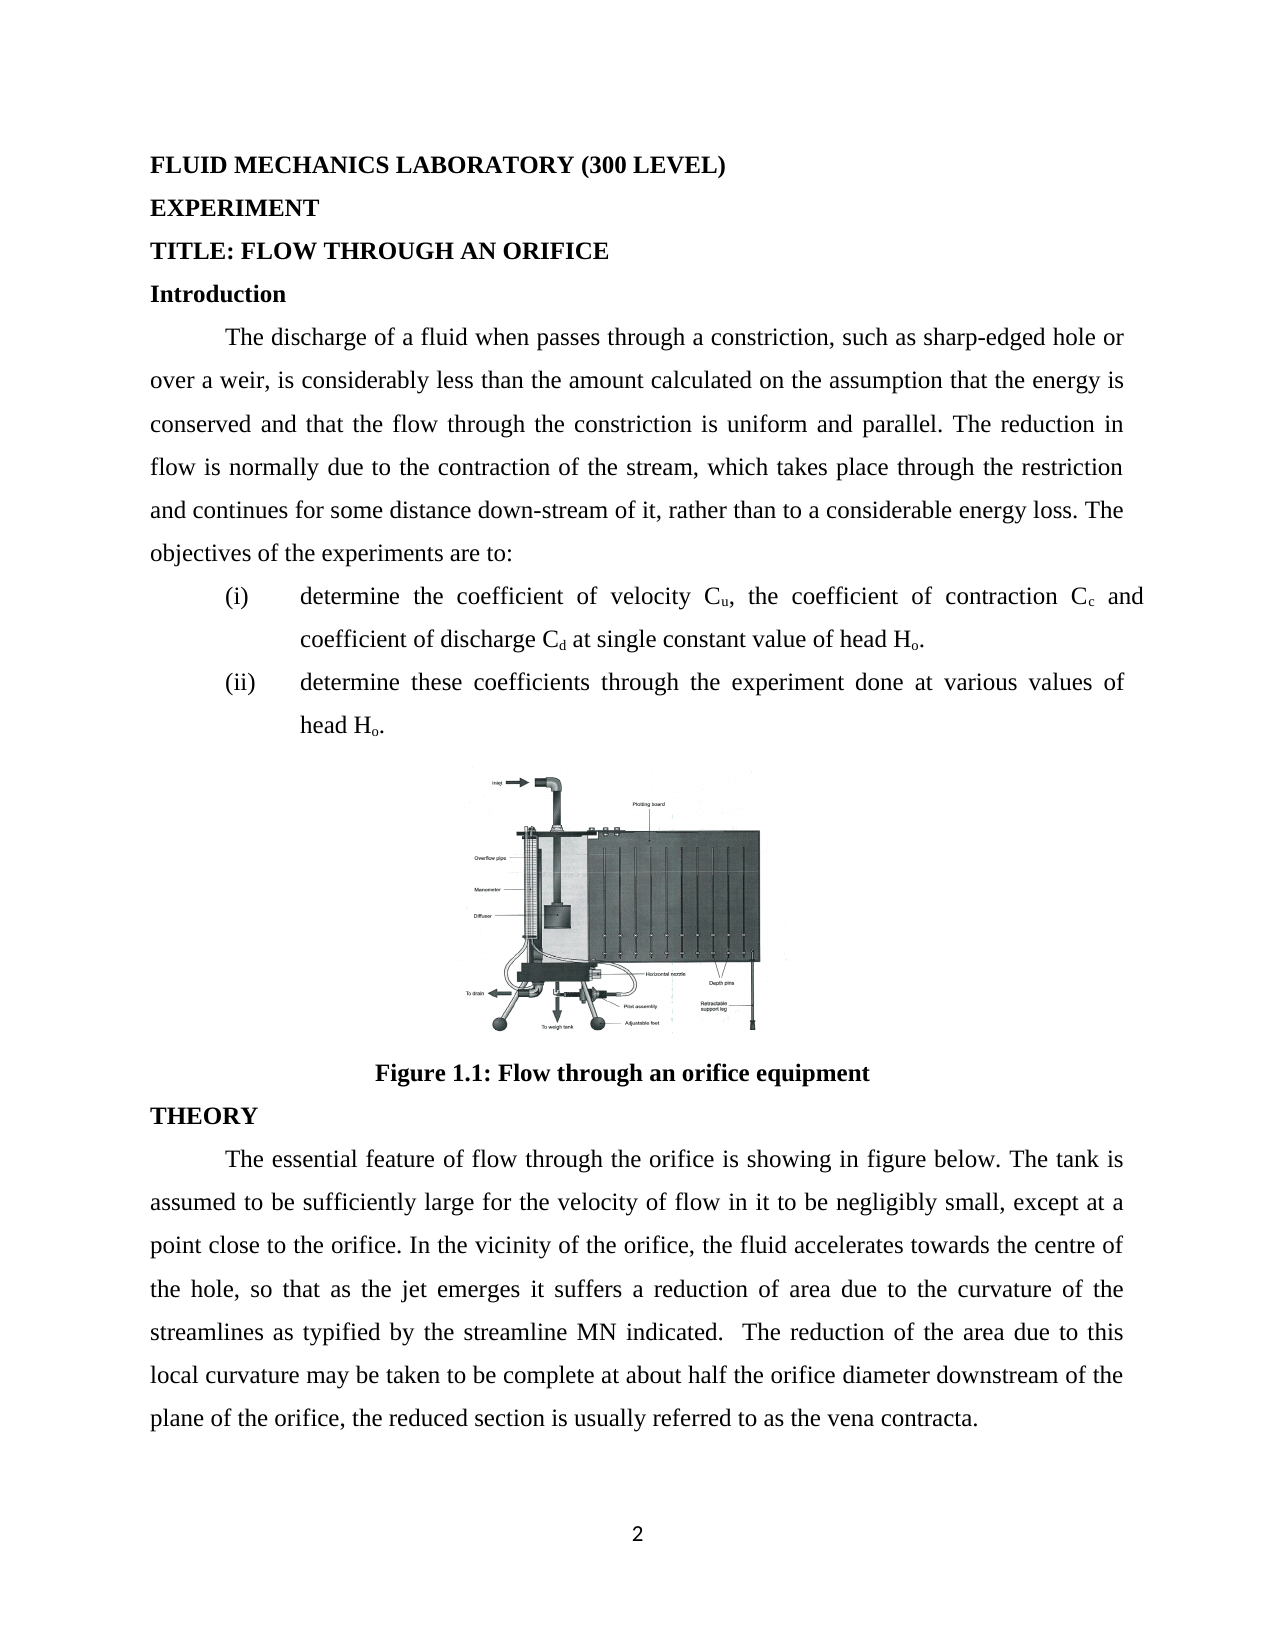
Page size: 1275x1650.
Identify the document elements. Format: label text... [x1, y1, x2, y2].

text Introduction [150, 279, 1125, 308]
text FLUID MECHANICS LABORATORY (300 LEVEL) [150, 150, 1125, 179]
text (i) determine the coefficient of velocity Cu, the coefficient of contraction Cc and coefficient of discharge Cd at single constant value of head Ho. [225, 581, 1144, 653]
text (ii) determine these coefficients through the experiment done at various values of head Ho. [225, 667, 1125, 739]
text Figure 1.1: Flow through an orifice equipment [300, 1058, 1125, 1087]
text The essential feature of flow through the orifice is showing in figure below. The tank is assumed to be sufficiently large for the velocity of flow in it to be negligibly small, except at a point close to the orifice. In the vicinity of the orifice, the fluid accelerates towards the centre of the hole, so that as the jet emerges it suffers a reduction of area due to the curvature of the streamlines as typified by the streamline MN indicated. The reduction of the area due to this local curvature may be taken to be complete at about half the orifice diameter downstream of the plane of the orifice, the reduced section is usually referred to as the vena contracta. [150, 1144, 1125, 1432]
text EXPERIMENT [150, 193, 1125, 222]
text THEORY [150, 1101, 1125, 1130]
text TITLE: FLOW THROUGH AN ORIFICE [150, 236, 1125, 265]
text The discharge of a fluid when passes through a constriction, such as sharp-edged hole or over a weir, is considerably less than the amount calculated on the assumption that the energy is conserved and that the flow through the constriction is uniform and parallel. The reduction in flow is normally due to the contraction of the stream, which takes place through the restriction and continues for some distance down-stream of it, rather than to a considerable energy loss. The objectives of the experiments are to: [150, 322, 1125, 567]
